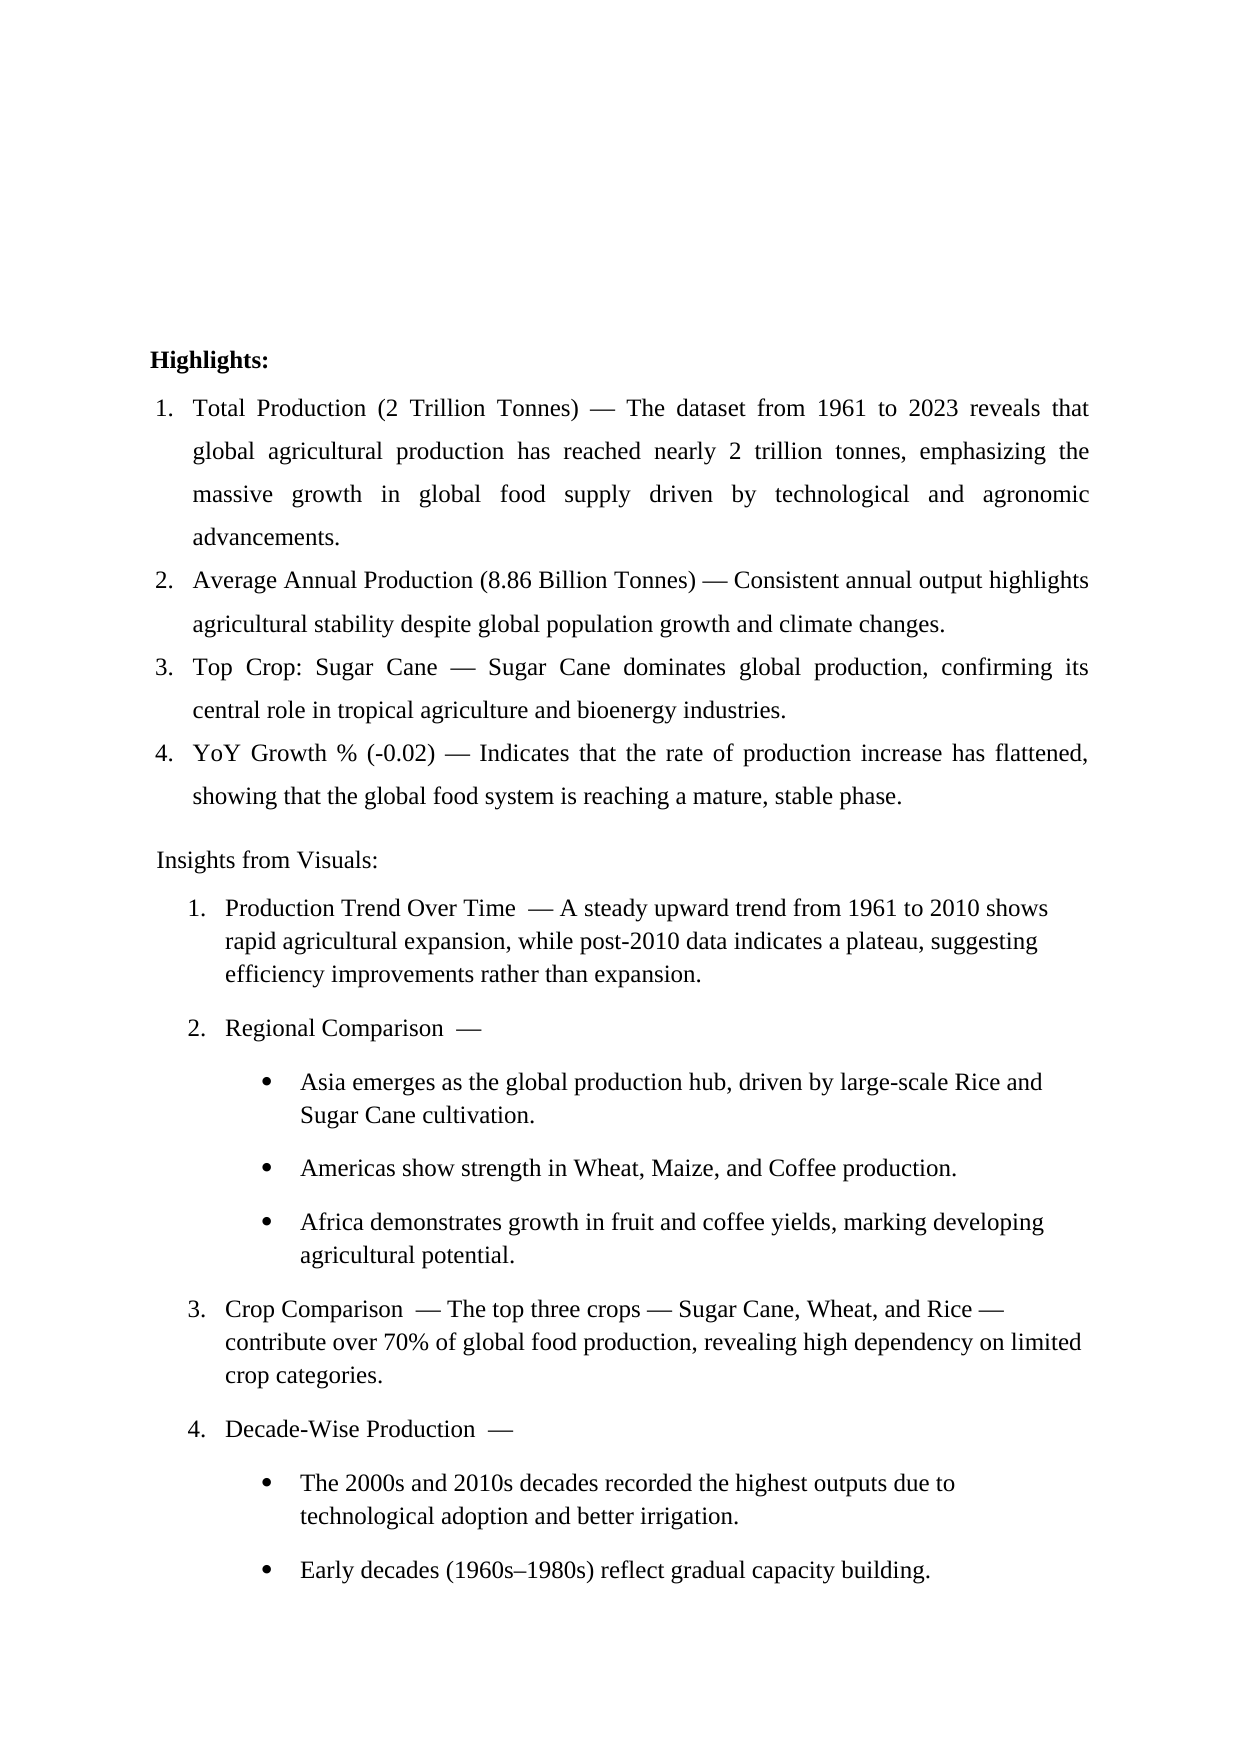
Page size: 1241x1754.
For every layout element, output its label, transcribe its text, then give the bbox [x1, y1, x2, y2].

list Early decades (1960s–1980s) reflect gradual capacity building. [262, 1555, 1090, 1584]
list Top Crop: Sugar Cane — Sugar Cane dominates global production, confirming its central role in tropical agriculture and bioenergy industries. [155, 652, 1090, 724]
list The 2000s and 2010s decades recorded the highest outputs due to technological adoption and better irrigation. [262, 1468, 1090, 1530]
list Asia emerges as the global production hub, driven by large-scale Rice and Sugar Cane cultivation. [262, 1067, 1090, 1128]
text Insights from Visuals: [150, 845, 1090, 874]
list Production Trend Over Time — A steady upward trend from 1961 to 2010 shows rapid agricultural expansion, while post-2010 data indicates a plateau, suggesting efficiency improvements rather than expansion. [187, 893, 1090, 988]
list Americas show strength in Wheat, Maize, and Coffee production. [262, 1153, 1090, 1182]
list Average Annual Production (8.86 Billion Tonnes) — Consistent annual output highlights agricultural stability despite global population growth and climate changes. [155, 566, 1090, 637]
list YoY Growth % (-0.02) — Indicates that the rate of production increase has flattened, showing that the global food system is reaching a mature, stable phase. [155, 738, 1090, 810]
text Highlights: [150, 345, 1090, 374]
list Total Production (2 Trillion Tonnes) — The dataset from 1961 to 2023 reveals that global agricultural production has reached nearly 2 trillion tonnes, emphasizing the massive growth in global food supply driven by technological and agronomic advancements. [155, 393, 1090, 551]
list Regional Comparison — [187, 1013, 1090, 1042]
list Africa demonstrates growth in fruit and coffee yields, marking developing agricultural potential. [262, 1207, 1090, 1269]
list Crop Comparison — The top three crops — Sugar Cane, Wheat, and Rice — contribute over 70% of global food production, revealing high dependency on limited crop categories. [187, 1294, 1090, 1389]
list Decade-Wise Production — [187, 1414, 1090, 1443]
